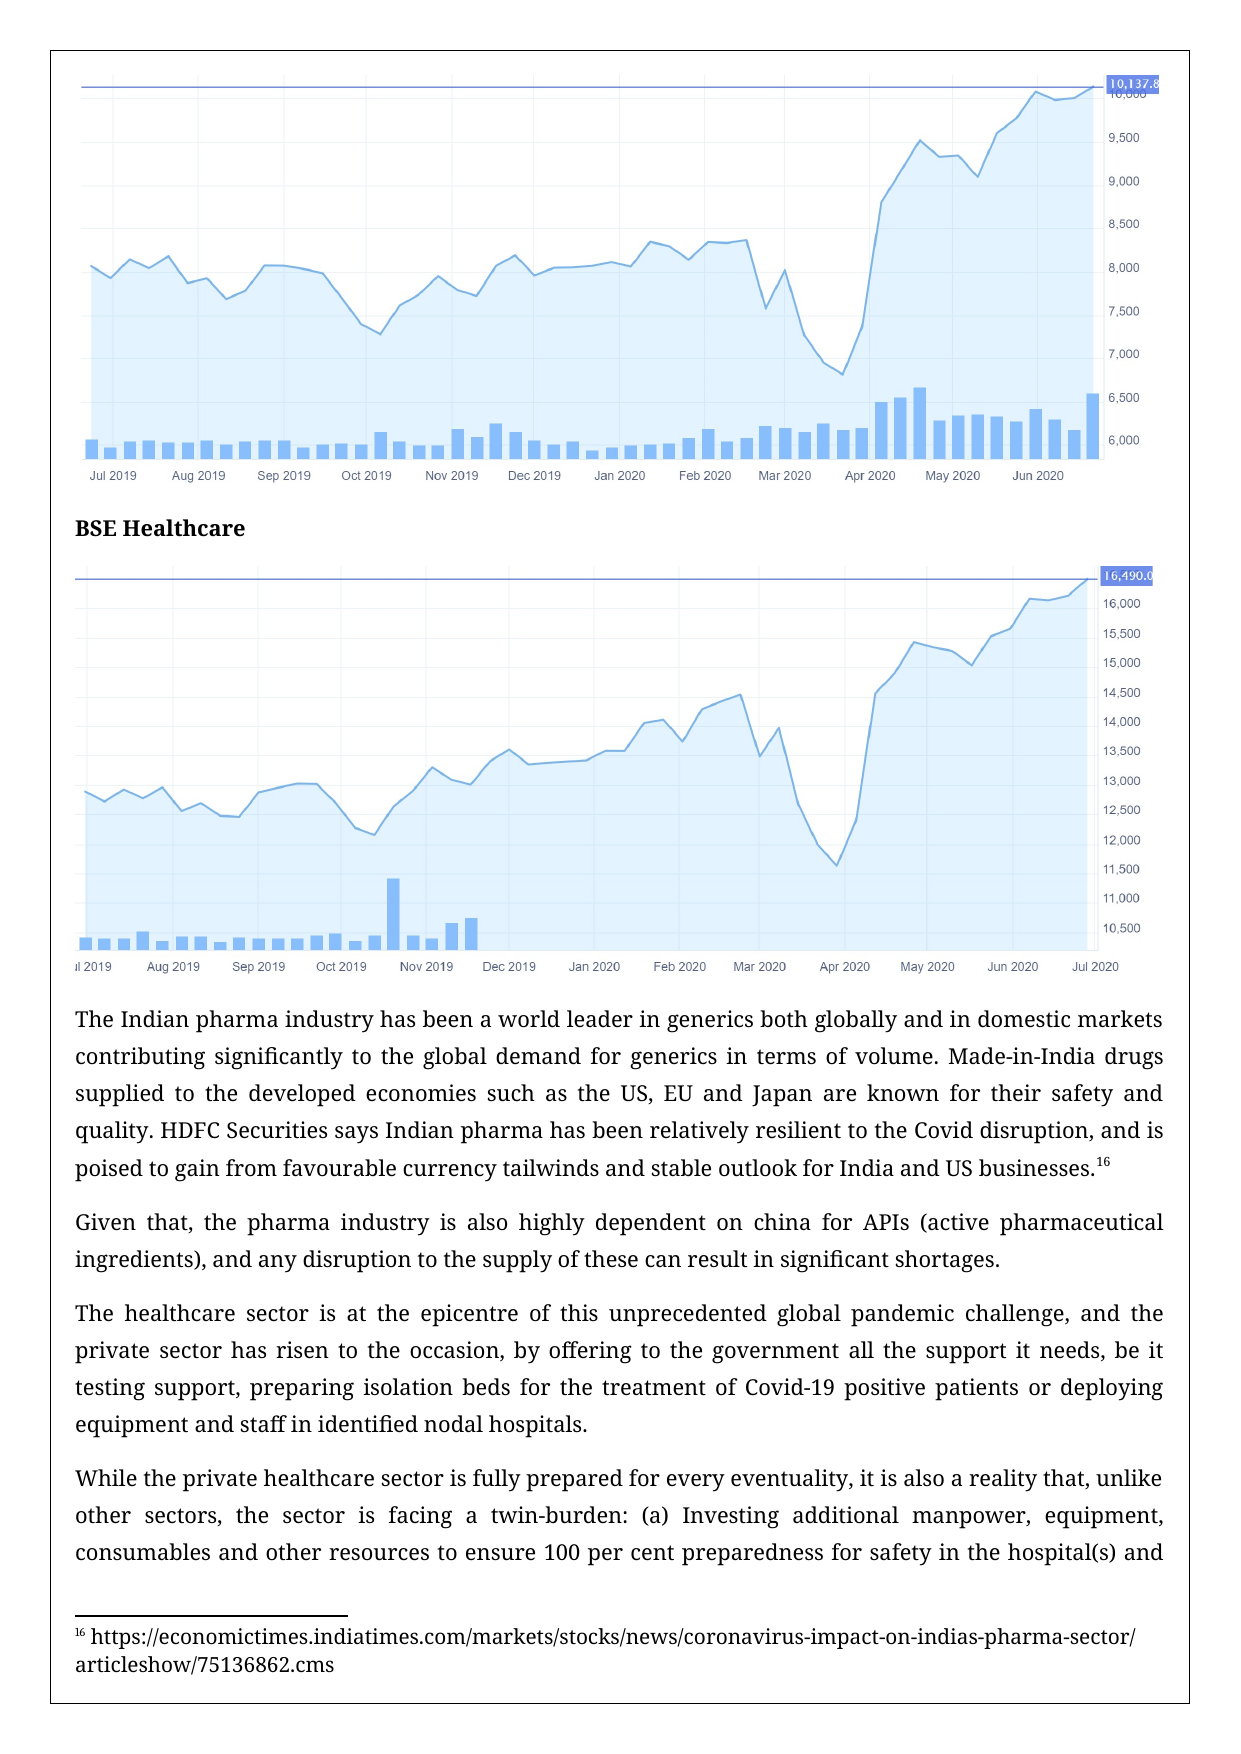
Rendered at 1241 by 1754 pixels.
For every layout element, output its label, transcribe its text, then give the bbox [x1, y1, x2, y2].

picture [75, 566, 1153, 981]
text Given that, the pharma industry is also highly dependent on china for APIs (active pharmaceutical ingredients), and any disruption to the supply of these can result in significant shortages. [75, 1206, 1165, 1273]
text The healthcare sector is at the epicentre of this unprecedented global pandemic challenge, and the private sector has risen to the occasion, by offering to the government all the support it needs, be it testing support, preparing isolation beds for the treatment of Covid-19 positive patients or deploying equipment and staff in identified nodal hospitals. [75, 1297, 1165, 1439]
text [75, 1463, 1165, 1567]
picture [81, 75, 1159, 490]
text The Indian pharma industry has been a world leader in generics both globally and in domestic markets contributing significantly to the global demand for generics in terms of volume. Made-in-India drugs supplied to the developed economies such as the US, EU and Japan are known for their safety and quality. HDFC Securities says Indian pharma has been relatively resilient to the Covid disruption, and is poised to gain from favourable currency tailwinds and stable outlook for India and US businesses. [75, 1004, 1165, 1182]
text BSE Healthcare [75, 512, 1165, 542]
